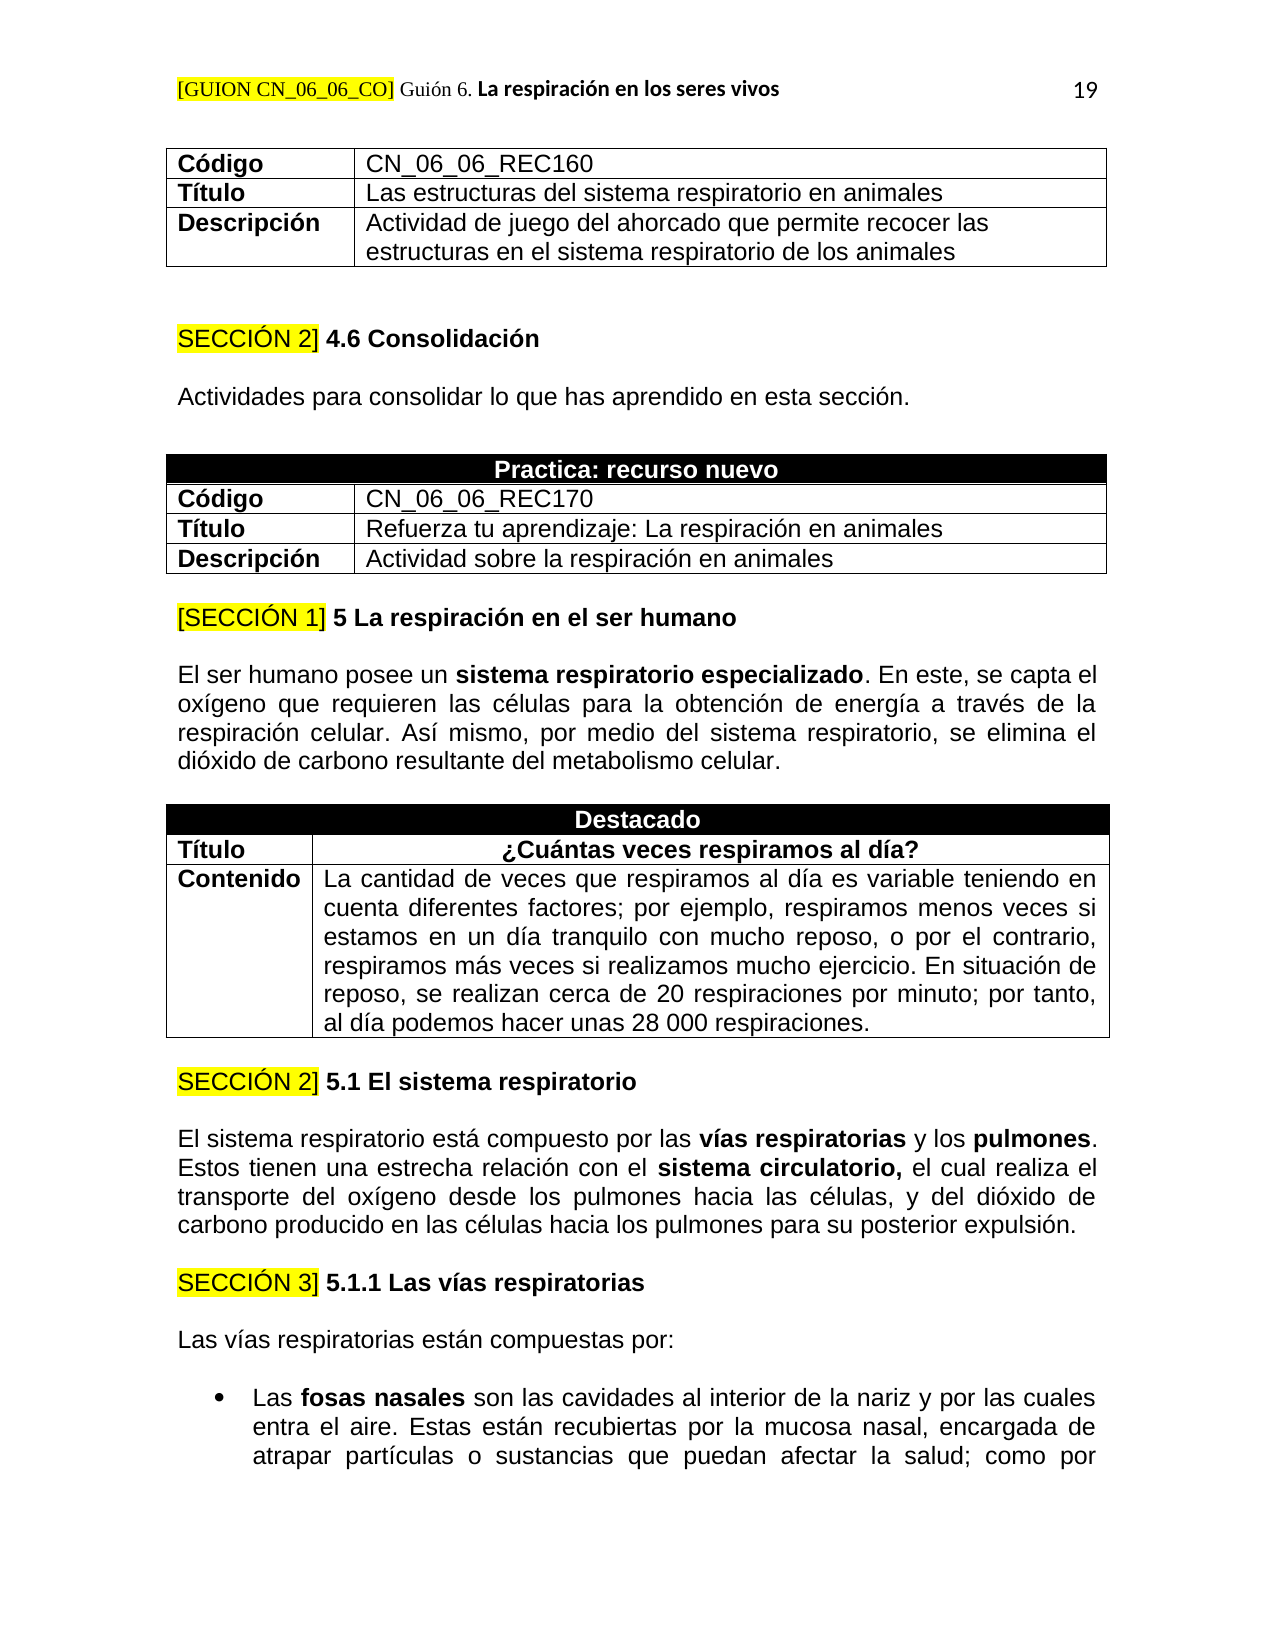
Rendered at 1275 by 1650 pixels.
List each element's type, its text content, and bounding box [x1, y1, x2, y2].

table_header Practica: recurso nuevo [167, 455, 1106, 483]
text Actividades para consolidar lo que has aprendido en esta sección. [177, 382, 1098, 411]
table_cell Título [167, 514, 354, 543]
table_cell CN_06_06_REC160 [355, 149, 1106, 177]
table_cell ¿Cuántas veces respiramos al día? [313, 835, 1109, 863]
text SECCIÓN 2] 4.6 Consolidación [319, 324, 1098, 353]
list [215, 1383, 1098, 1469]
table_cell Descripción [167, 544, 354, 573]
text El ser humano posee un sistema respiratorio especializado. En este, se capta el oxígeno que requieren las células para la obtención de energía a través de la respiración celular. Así mismo, por medio del sistema respiratorio, se elimina el dióxido de carbono resultante del metabolismo celular. [177, 660, 1098, 775]
table_cell Código [167, 485, 354, 513]
table_cell La cantidad de veces que respiramos al día es variable teniendo en cuenta diferentes factores; por ejemplo, respiramos menos veces si estamos en un día tranquilo con mucho reposo, o por el contrario, respiramos más veces si realizamos mucho ejercicio. En situación de reposo, se realizan cerca de 20 respiraciones por minuto; por tanto, al día podemos hacer unas 28 000 respiraciones. [313, 865, 1109, 1037]
table_cell Actividad sobre la respiración en animales [355, 544, 1106, 573]
text Las vías respiratorias están compuestas por: [177, 1326, 1098, 1354]
table_cell CN_06_06_REC170 [355, 485, 1106, 513]
table_cell Título [167, 179, 354, 207]
text El sistema respiratorio está compuesto por las vías respiratorias y los pulmones. Estos tienen una estrecha relación con el sistema circulatorio, el cual realiza el transporte del oxígeno desde los pulmones hacia las células, y del dióxido de carbono producido en las células hacia los pulmones para su posterior expulsión. [177, 1124, 1098, 1239]
text SECCIÓN 2] 5.1 El sistema respiratorio [319, 1067, 1098, 1096]
table_header Destacado [167, 805, 1109, 834]
table_cell Descripción [167, 208, 354, 266]
table_cell Refuerza tu aprendizaje: La respiración en animales [355, 514, 1106, 543]
table_cell Código [167, 149, 354, 177]
table_cell Contenido [167, 865, 312, 1037]
text SECCIÓN 3] 5.1.1 Las vías respiratorias [319, 1268, 1098, 1297]
table_cell Título [167, 835, 312, 863]
table_cell Las estructuras del sistema respiratorio en animales [355, 179, 1106, 207]
text [SECCIÓN 1] 5 La respiración en el ser humano [326, 603, 1098, 631]
table_cell Actividad de juego del ahorcado que permite recocer las estructuras en el sistema respiratorio de los animales [355, 208, 1106, 266]
